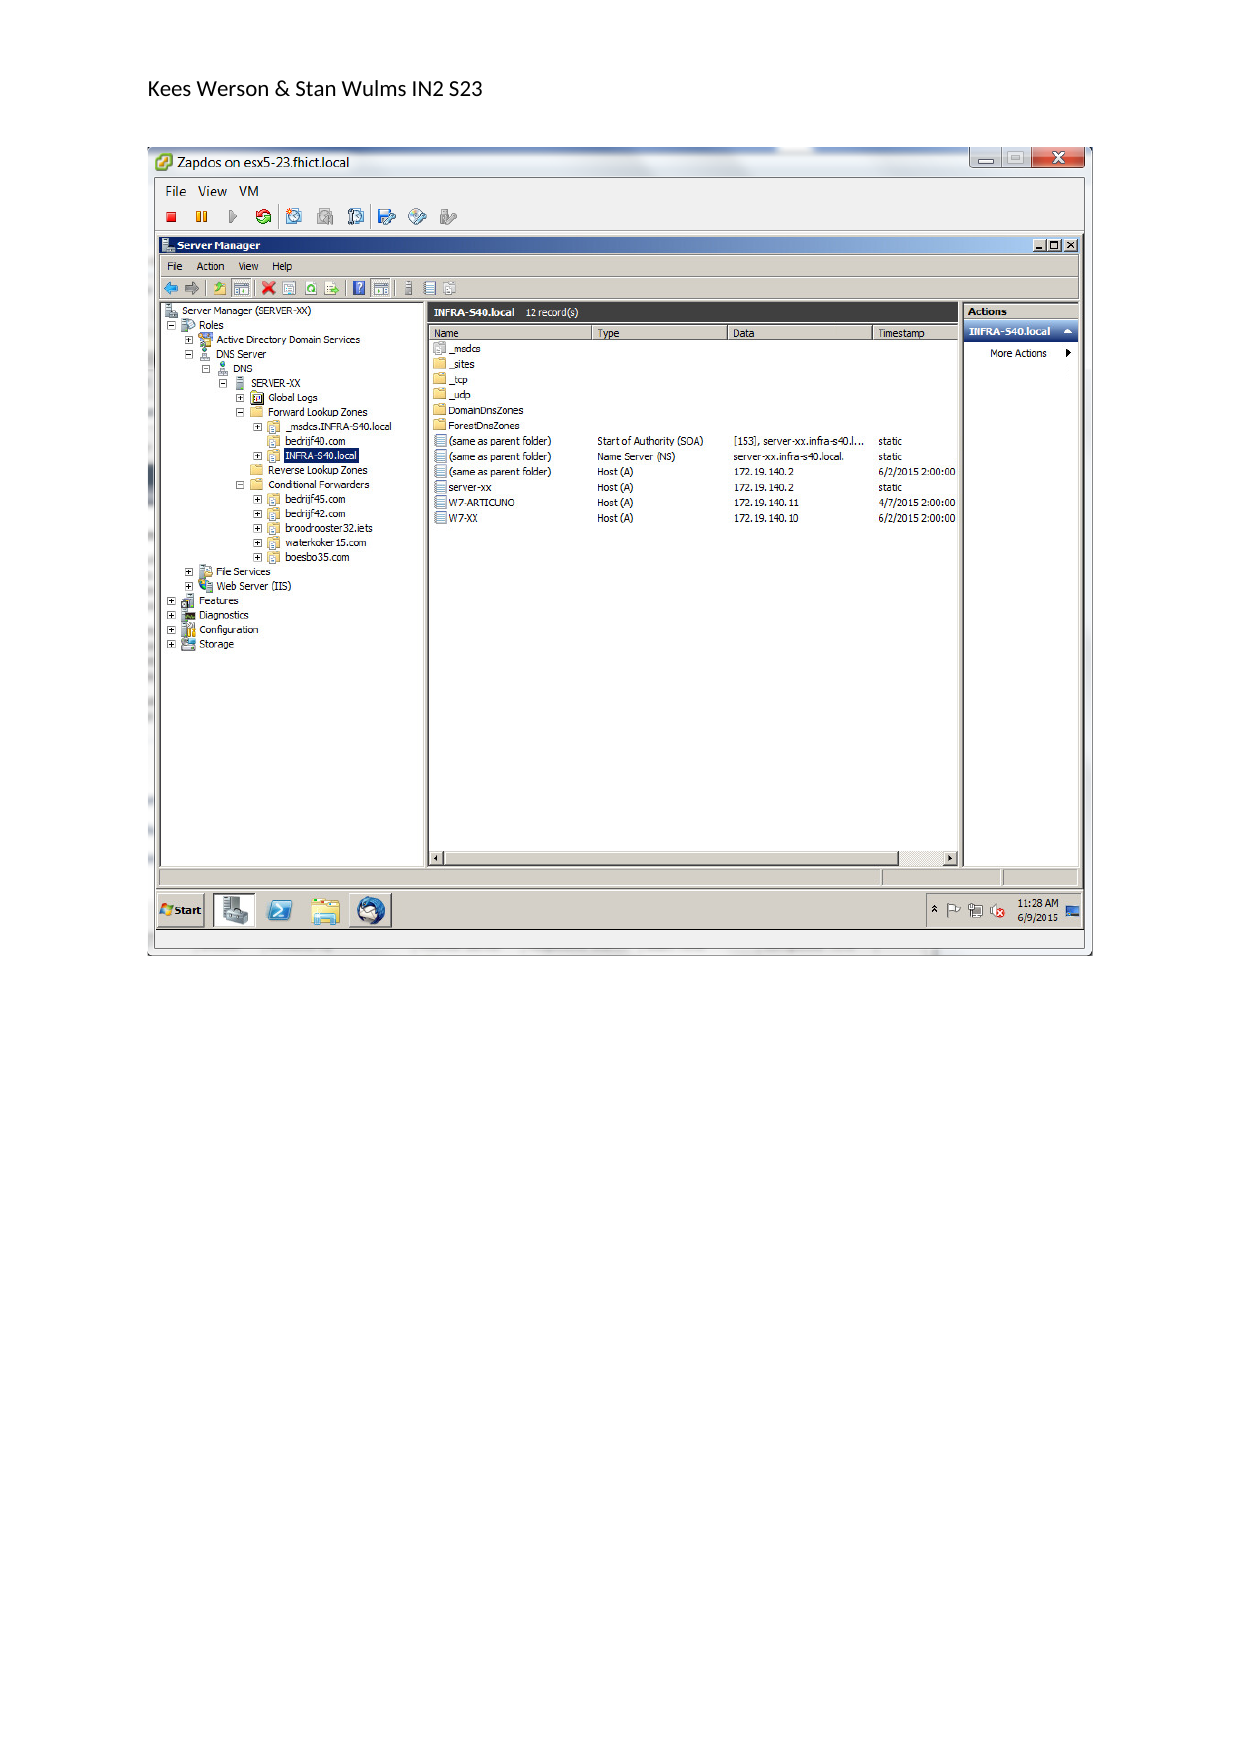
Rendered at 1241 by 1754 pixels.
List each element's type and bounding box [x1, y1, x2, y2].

picture [147, 147, 1093, 956]
